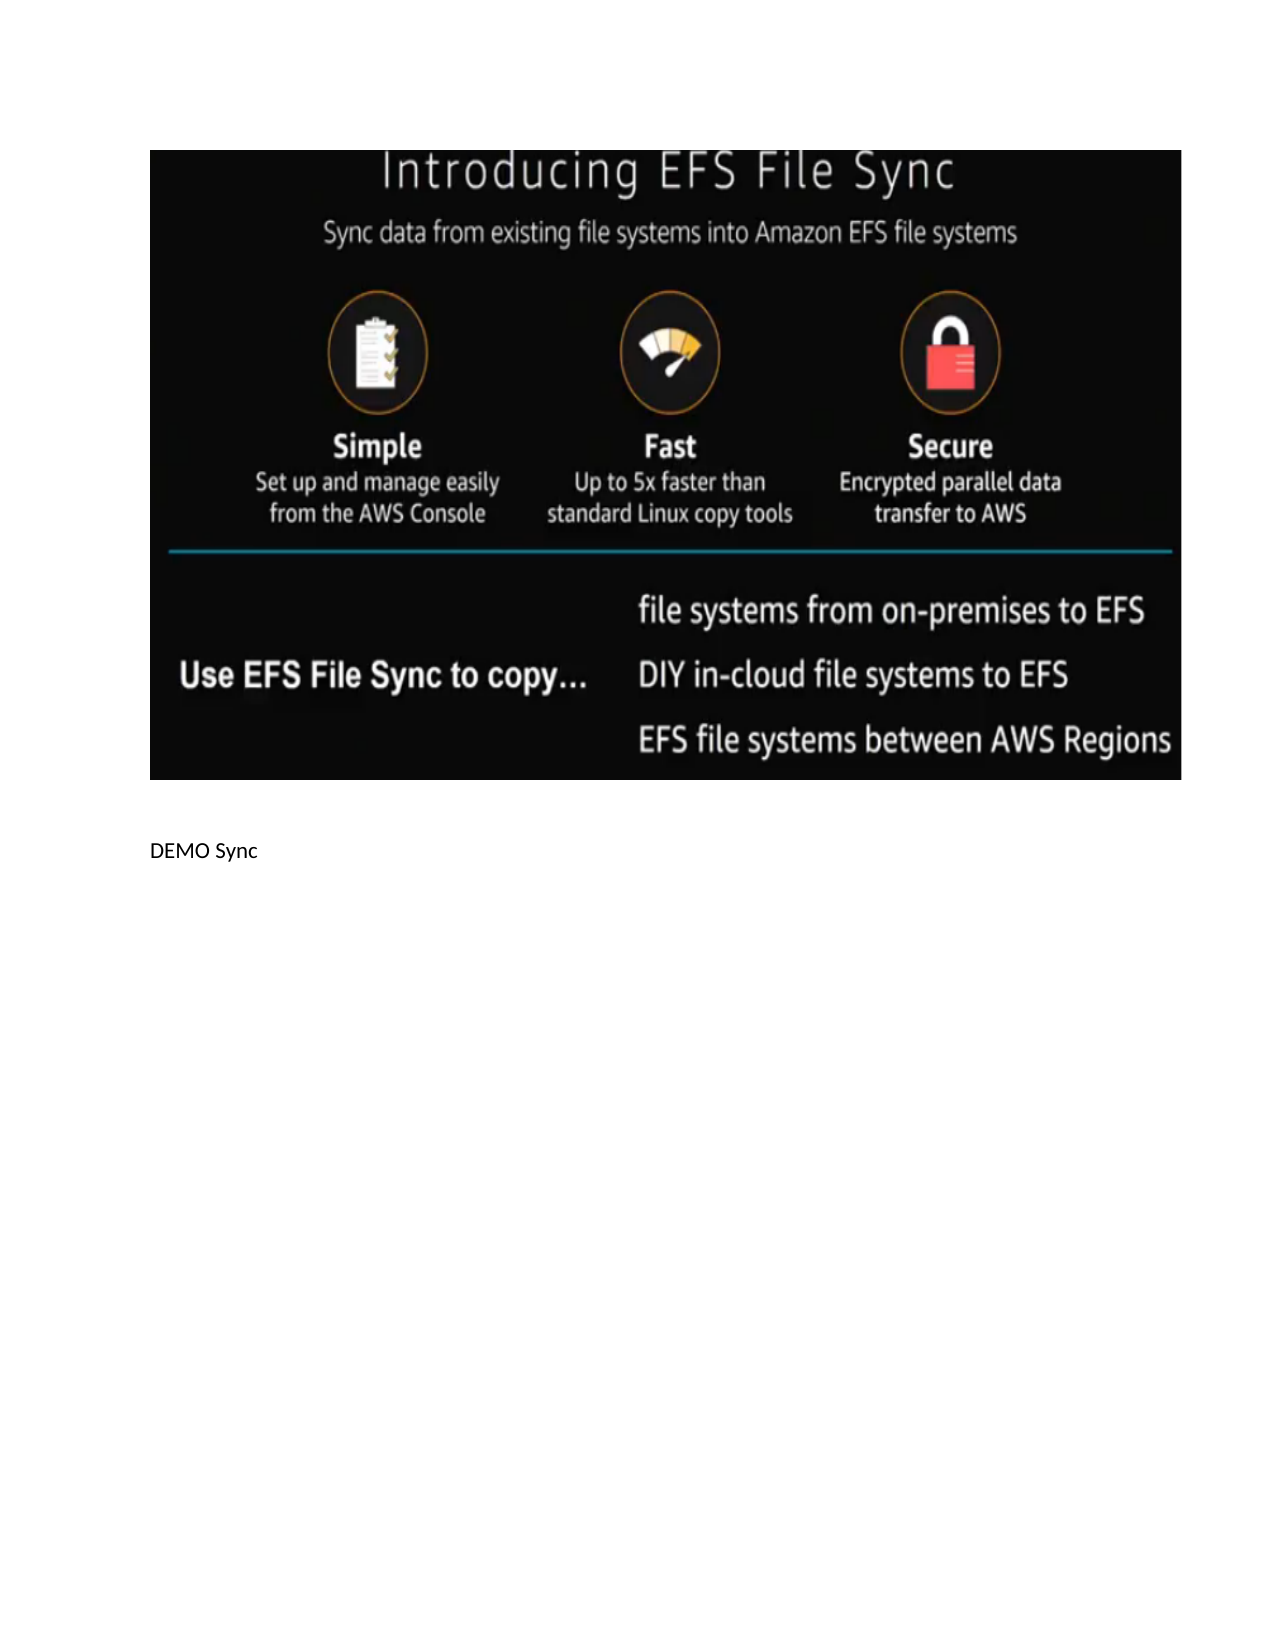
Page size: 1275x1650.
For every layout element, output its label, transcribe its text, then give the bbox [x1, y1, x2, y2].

picture [150, 150, 1182, 780]
text DEMO Sync [150, 836, 1125, 864]
